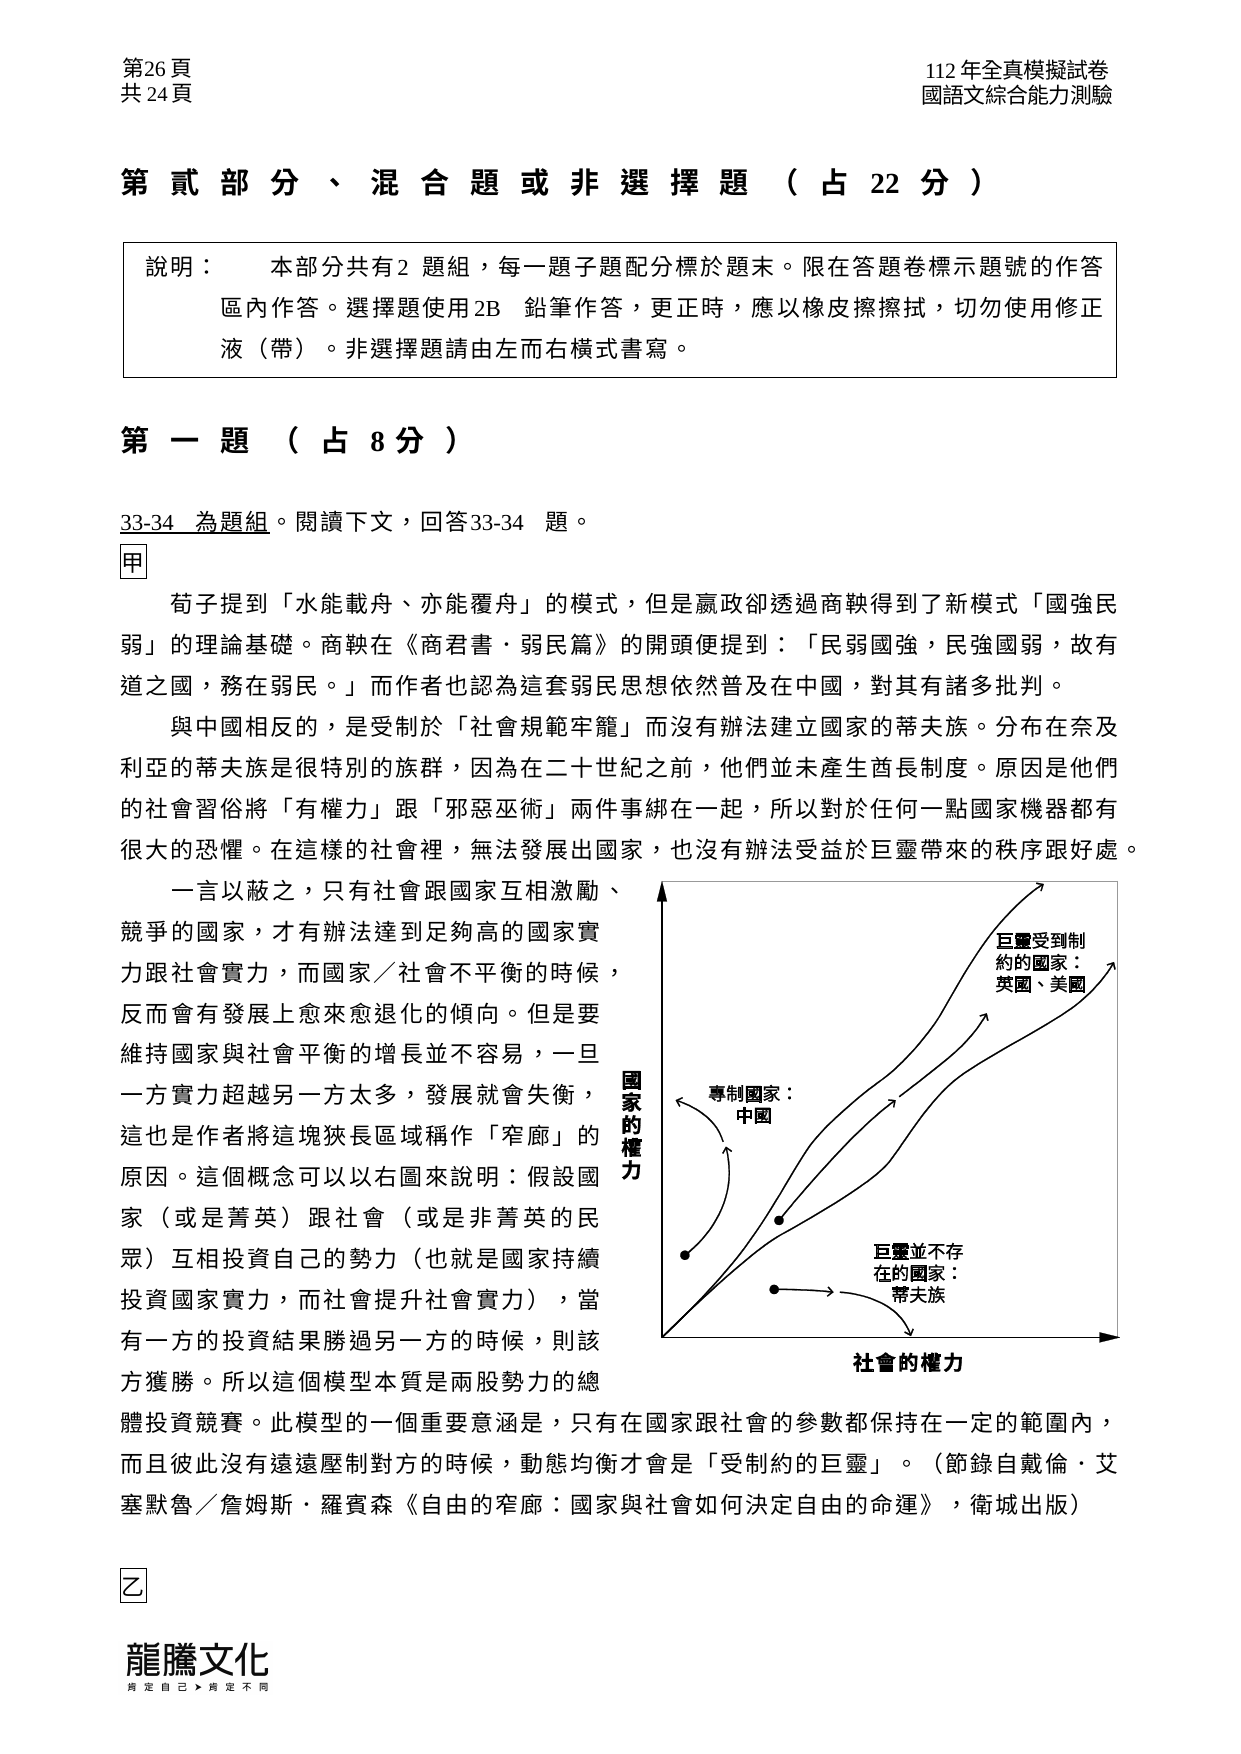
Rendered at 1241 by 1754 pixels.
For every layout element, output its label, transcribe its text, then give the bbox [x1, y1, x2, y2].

text 第貳部分、混合題或非選擇題（占22分） [120, 140, 1120, 222]
text 第一題（占8分） [120, 398, 1120, 480]
text 33-34為題組。閱讀下文，回答33-34題。 [120, 500, 1120, 541]
picture [118, 1641, 273, 1695]
text 與中國相反的，是受制於「社會規範牢籠」而沒有辦法建立國家的蒂夫族。分布在奈及利亞的蒂夫族是很特別的族群，因為在二十世紀之前，他們並未產生酋長制度。原因是他們的社會習俗將「有權力」跟「邪惡巫術」兩件事綁在一起，所以對於任何一點國家機器都有很大的恐懼。在這樣的社會裡，無法發展出國家，也沒有辦法受益於巨靈帶來的秩序跟好處。 [120, 705, 1120, 869]
text 說明： 本部分共有2題組，每一題子題配分標於題末。限在答題卷標示題號的作答區內作答。選擇題使用2B鉛筆作答，更正時，應以橡皮擦擦拭，切勿使用修正液（帶）。非選擇題請由左而右橫式書寫。 [124, 243, 1116, 377]
text 一言以蔽之，只有社會跟國家互相激勵、競爭的國家，才有辦法達到足夠高的國家實力跟社會實力，而國家／社會不平衡的時候，反而會有發展上愈來愈退化的傾向。但是要維持國家與社會平衡的增長並不容易，一旦一方實力超越另一方太多，發展就會失衡，這也是作者將這塊狹長區域稱作「窄廊」的原因。這個概念可以以右圖來說明：假設國家（或是菁英）跟社會（或是非菁英的民眾）互相投資自己的勢力（也就是國家持續投資國家實力，而社會提升社會實力），當有一方的投資結果勝過另一方的時候，則該方獲勝。所以這個模型本質是兩股勢力的總體投資競賽。此模型的一個重要意涵是，只有在國家跟社會的參數都保持在一定的範圍內，而且彼此沒有遠遠壓制對方的時候，動態均衡才會是「受制約的巨靈」。（節錄自戴倫．艾塞默魯／詹姆斯．羅賓森《自由的窄廊：國家與社會如何決定自由的命運》，衛城出版） [120, 869, 1120, 1524]
text 乙 [120, 1565, 1120, 1606]
text 荀子提到「水能載舟、亦能覆舟」的模式，但是嬴政卻透過商鞅得到了新模式「國強民弱」的理論基礎。商鞅在《商君書．弱民篇》的開頭便提到：「民弱國強，民強國弱，故有道之國，務在弱民。」而作者也認為這套弱民思想依然普及在中國，對其有諸多批判。 [120, 582, 1120, 705]
text 甲 [120, 541, 1120, 582]
